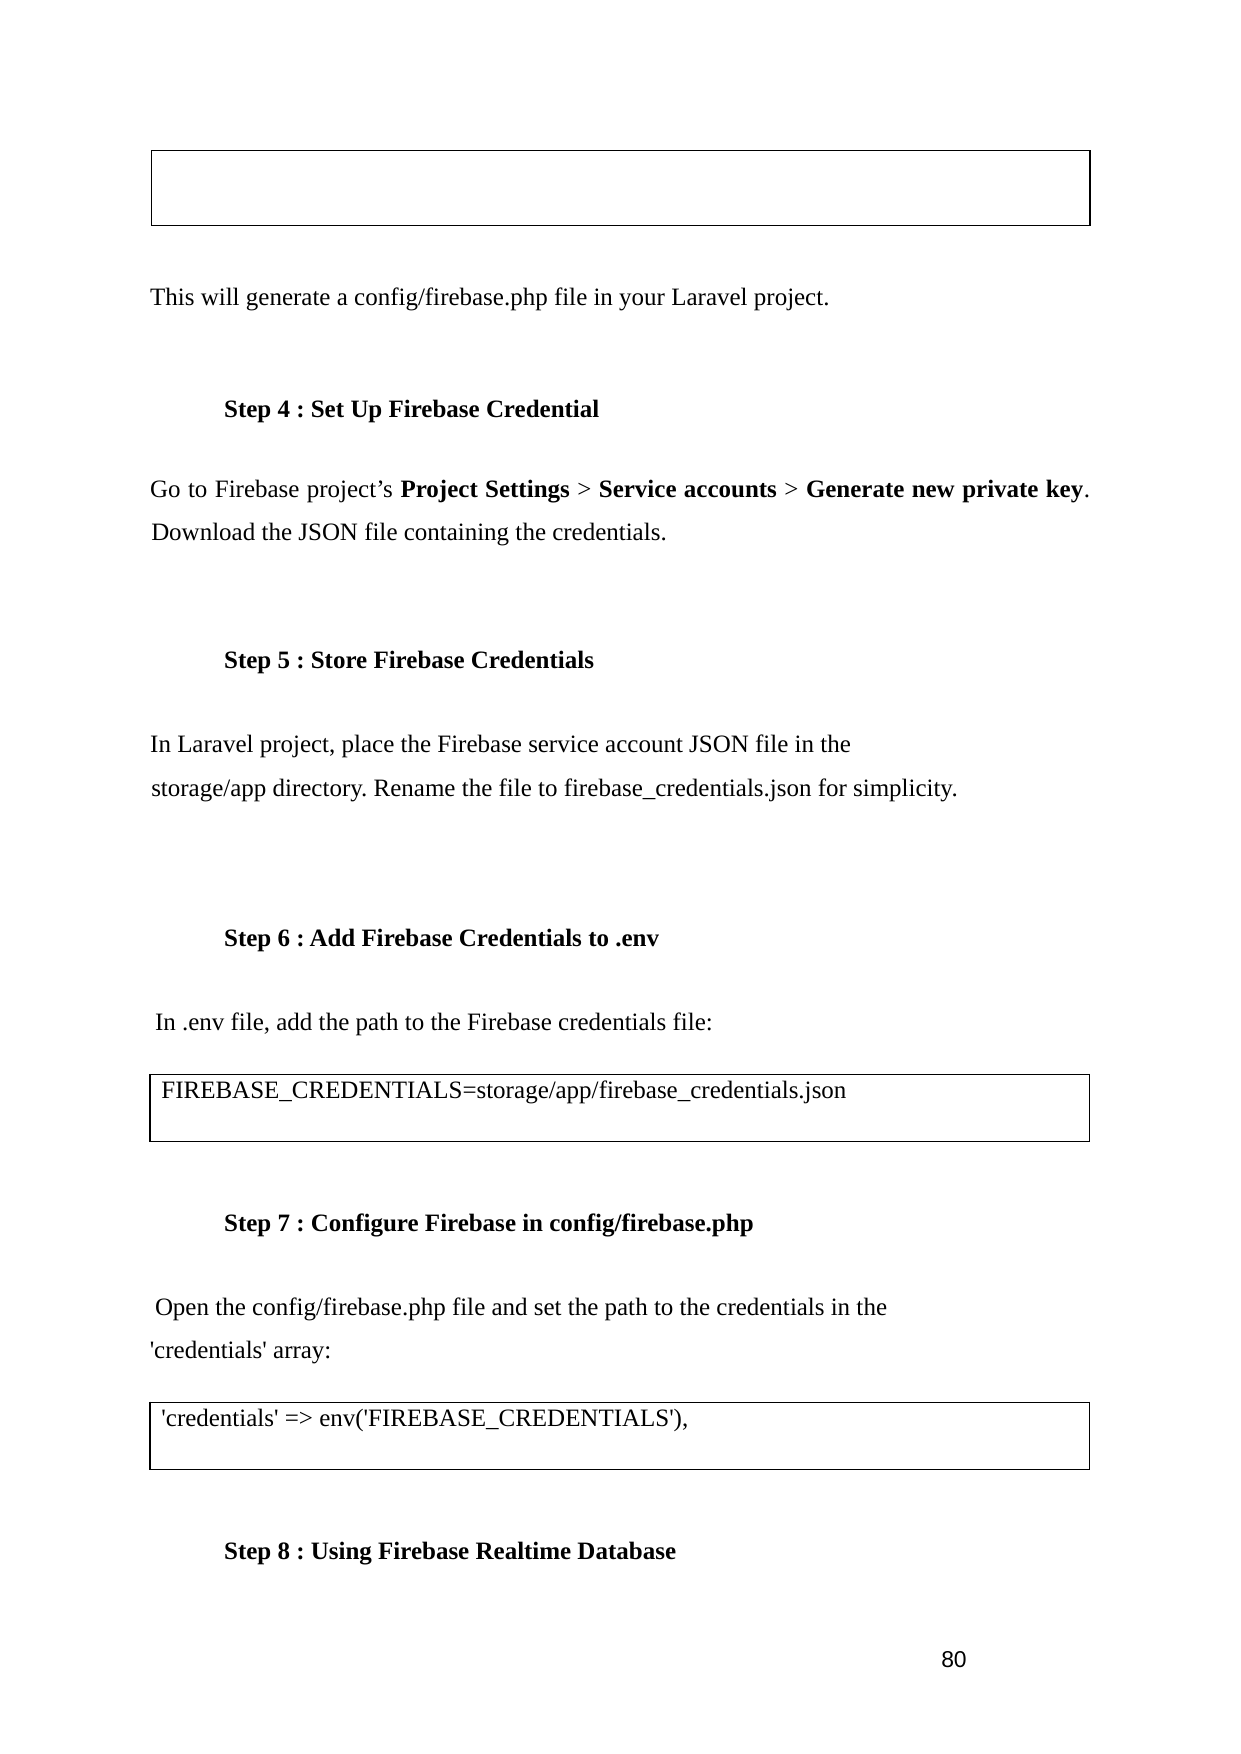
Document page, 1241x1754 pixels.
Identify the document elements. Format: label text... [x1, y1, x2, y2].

text In .env file, add the path to the Firebase credentials file: [148, 1007, 968, 1036]
text Go to Firebase project’s Project Settings > Service accounts > Generate new private key. Download the JSON file containing the credentials. [150, 474, 1090, 546]
text Open the config/firebase.php file and set the path to the credentials in the 'credentials' array: [148, 1292, 968, 1364]
subtitle Step 5 : Store Firebase Credentials [224, 645, 1090, 674]
text Step 8 : Using Firebase Realtime Database [224, 1536, 967, 1565]
subtitle Step 6 : Add Firebase Credentials to .env [224, 923, 1090, 952]
table_header 'credentials' => env('FIREBASE_CREDENTIALS'), [151, 1403, 1089, 1469]
table_header FIREBASE_CREDENTIALS=storage/app/firebase_credentials.json [151, 1075, 1089, 1141]
text In Laravel project, place the Firebase service account JSON file in the storage/app directory. Rename the file to firebase_credentials.json for simplicity. [150, 729, 968, 801]
subtitle Step 4 : Set Up Firebase Credential [224, 394, 1090, 423]
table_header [152, 151, 1089, 225]
text This will generate a config/firebase.php file in your Laravel project. [150, 282, 1090, 311]
subtitle Step 7 : Configure Firebase in config/firebase.php [224, 1208, 1090, 1237]
